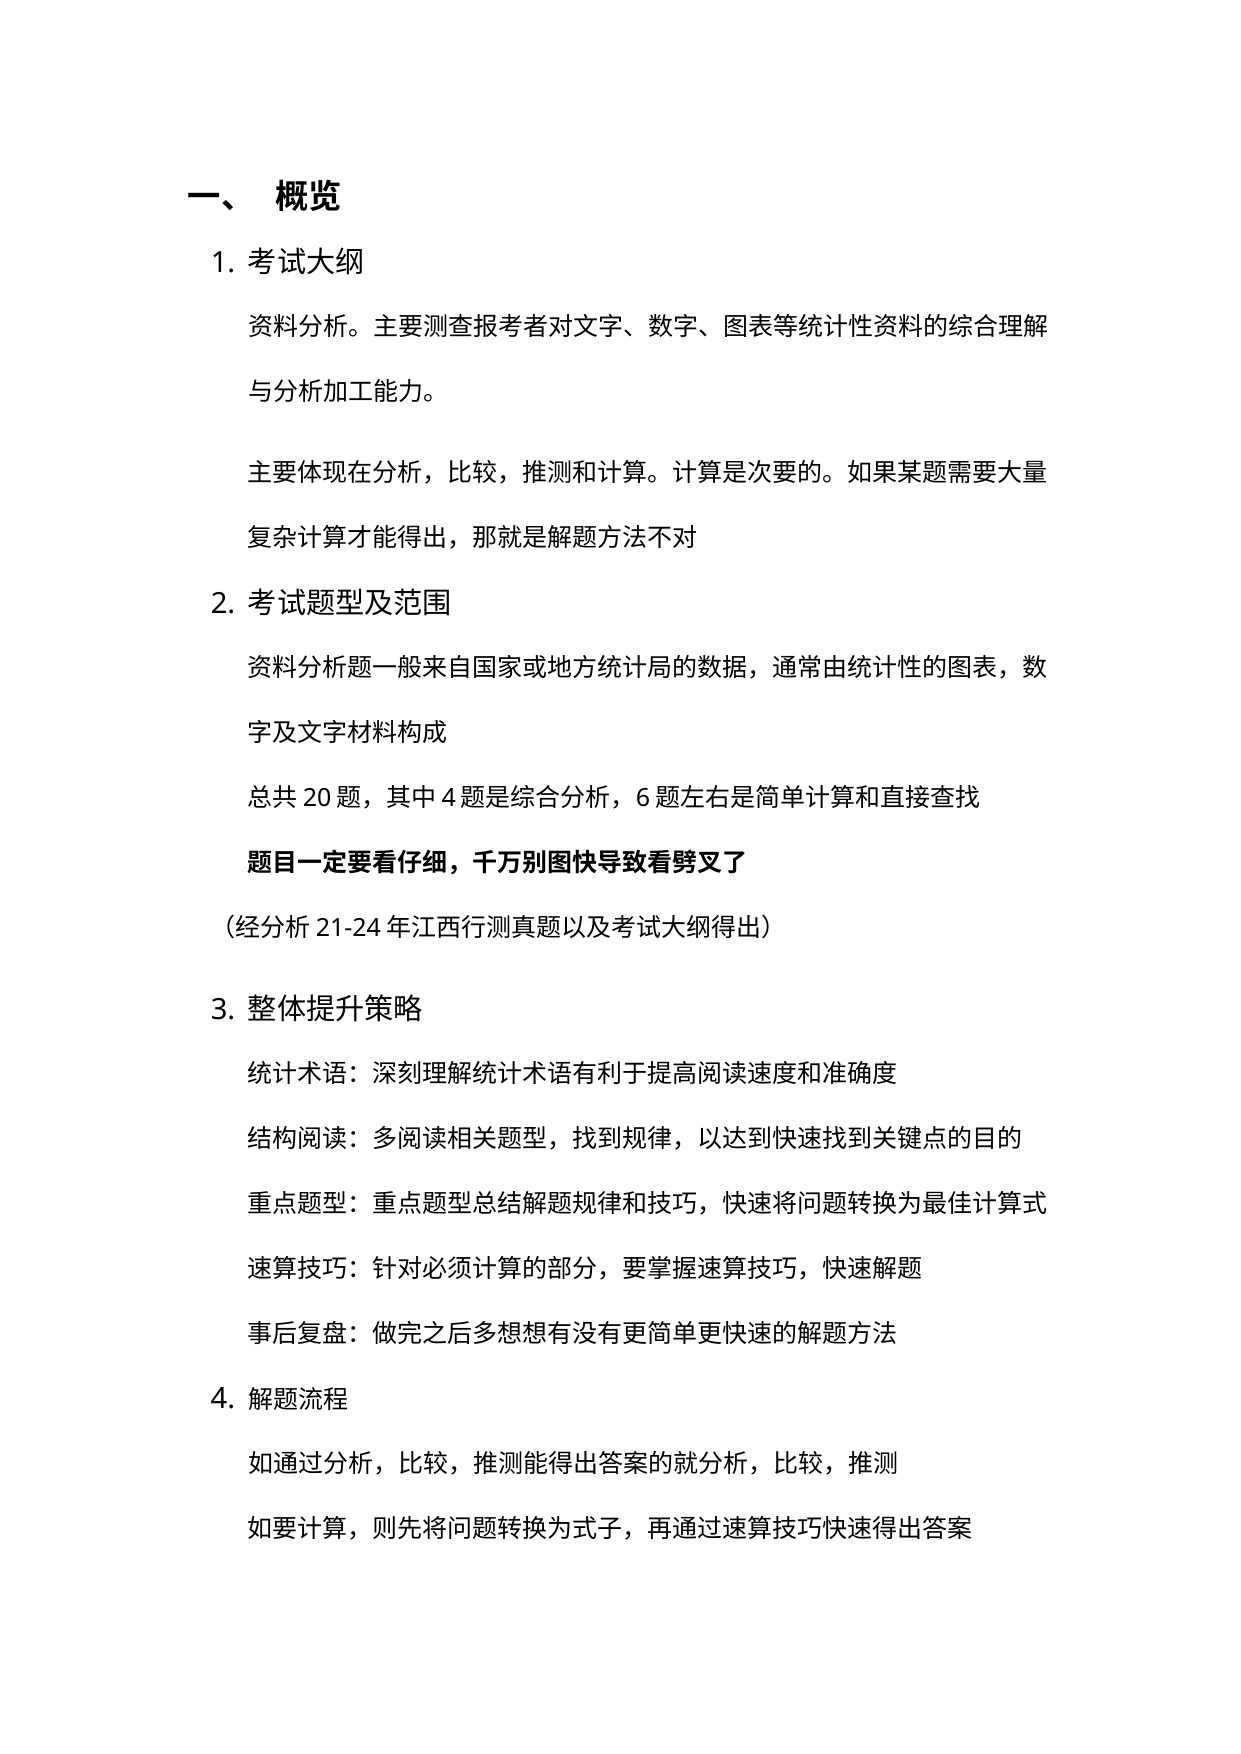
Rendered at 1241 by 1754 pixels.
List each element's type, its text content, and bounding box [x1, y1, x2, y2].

text 题目一定要看仔细，千万别图快导致看劈叉了 [248, 828, 1053, 893]
list 解题流程 [210, 1364, 1053, 1429]
list 考试大纲 [211, 227, 1053, 292]
list 资料分析。主要测查报考者对文字、数字、图表等统计性资料的综合理解与分析加工能力。 [248, 292, 1053, 422]
text （经分析21-24年江西行测真题以及考试大纲得出） [211, 893, 1053, 958]
text 总共20题，其中4题是综合分析，6题左右是简单计算和直接查找 [248, 763, 1053, 828]
list 如要计算，则先将问题转换为式子，再通过速算技巧快速得出答案 [248, 1494, 1053, 1559]
list 重点题型：重点题型总结解题规律和技巧，快速将问题转换为最佳计算式 [248, 1169, 1053, 1234]
list 速算技巧：针对必须计算的部分，要掌握速算技巧，快速解题 [248, 1234, 1053, 1299]
list 事后复盘：做完之后多想想有没有更简单更快速的解题方法 [248, 1299, 1053, 1364]
list 如通过分析，比较，推测能得出答案的就分析，比较，推测 [248, 1429, 1053, 1494]
list 概览 [187, 162, 1053, 227]
list 结构阅读：多阅读相关题型，找到规律，以达到快速找到关键点的目的 [248, 1104, 1053, 1169]
list 整体提升策略 [211, 974, 1053, 1039]
text 资料分析题一般来自国家或地方统计局的数据，通常由统计性的图表，数字及文字材料构成 [248, 633, 1053, 763]
list 考试题型及范围 [211, 568, 1053, 633]
list 统计术语：深刻理解统计术语有利于提高阅读速度和准确度 [248, 1039, 1053, 1104]
text 主要体现在分析，比较，推测和计算。计算是次要的。如果某题需要大量复杂计算才能得出，那就是解题方法不对 [248, 438, 1053, 568]
